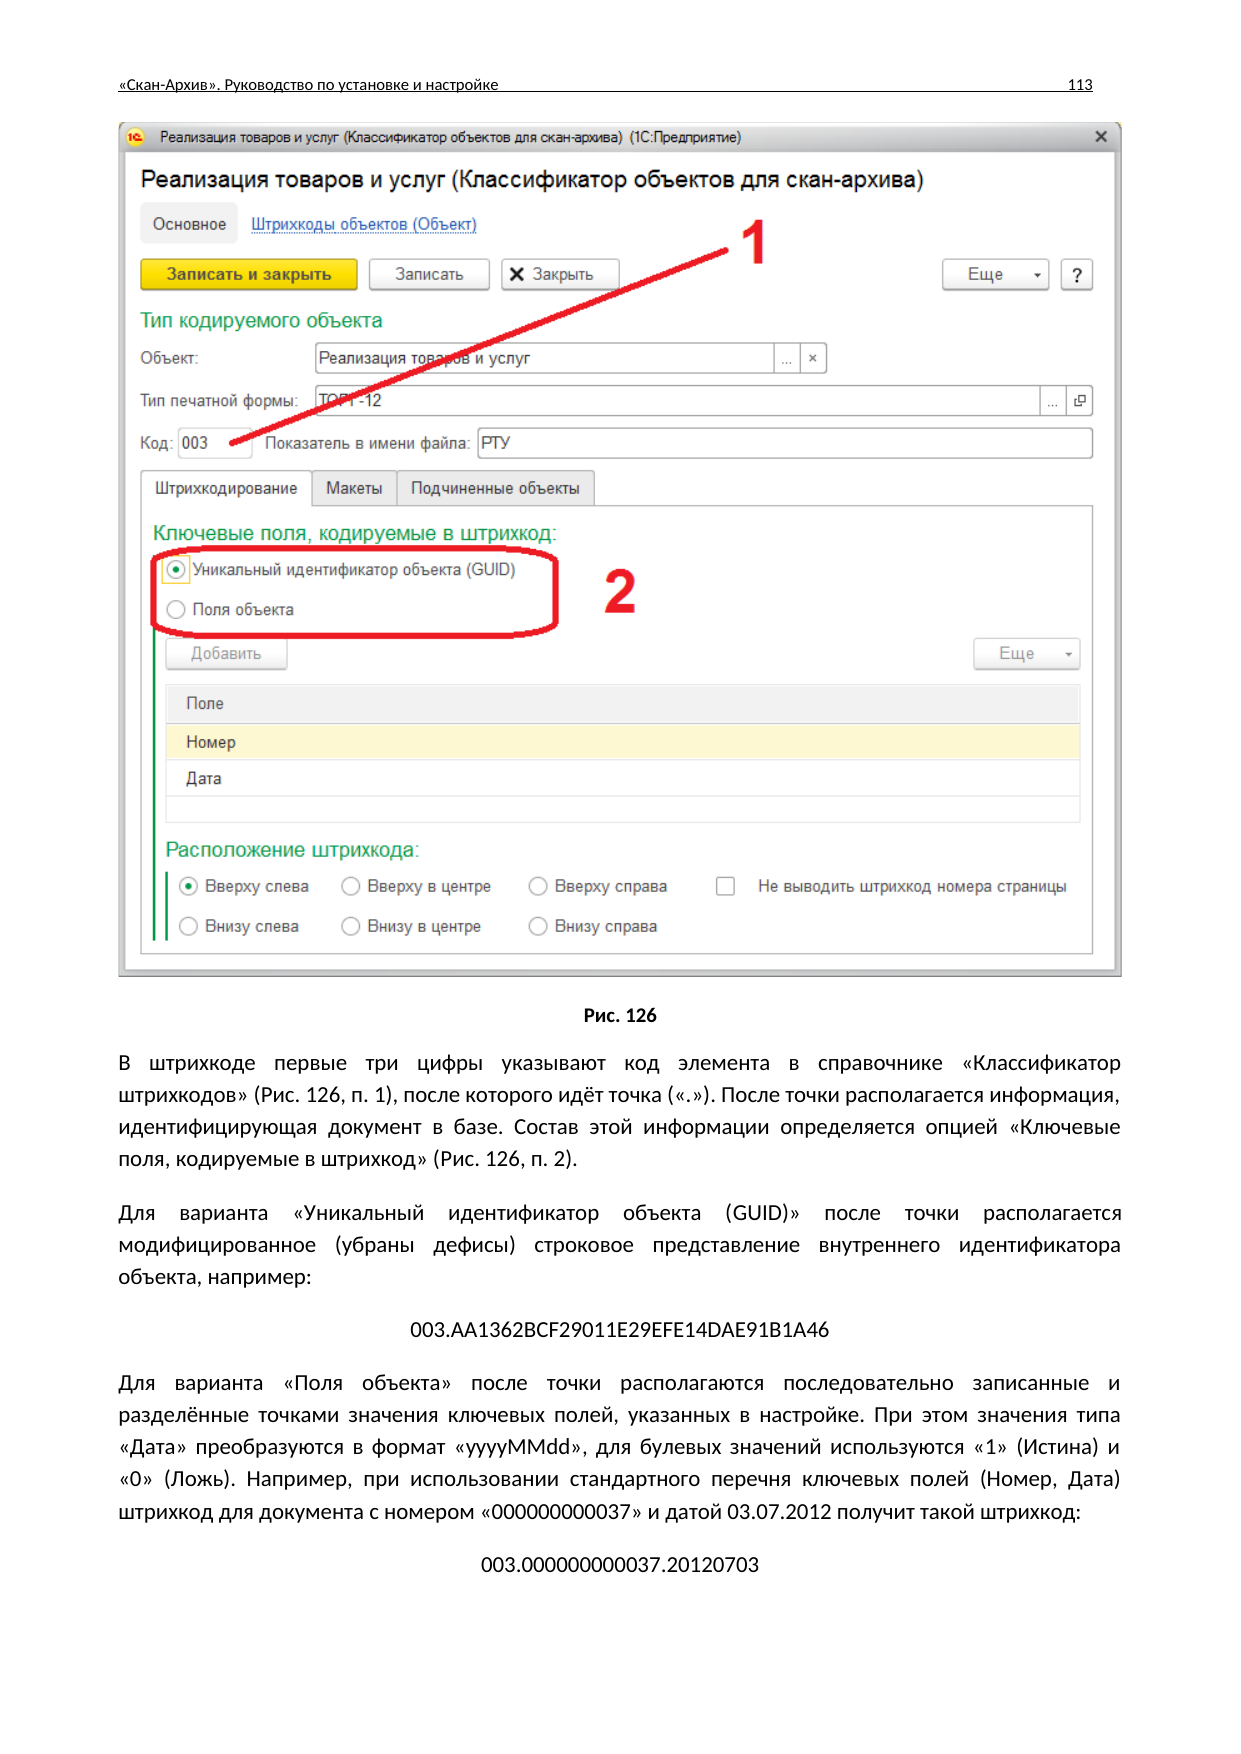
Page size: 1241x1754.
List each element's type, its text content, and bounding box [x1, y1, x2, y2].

text 003.AA1362BCF29011E29EFE14DAE91B1A46 [118, 1315, 1122, 1343]
picture [118, 122, 1122, 977]
text 003.000000000037.20120703 [118, 1550, 1122, 1578]
text Для варианта «Поля объекта» после точки располагаются последовательно записанные и разделённые точками значения ключевых полей, указанных в настройке. При этом значения типа «Дата» преобразуются в формат «yyyyMMdd», для булевых значений используются «1» (Истина) и «0» (Ложь). Например, при использовании стандартного перечня ключевых полей (Номер, Дата) штрихкод для документа с номером «000000000037» и датой 03.07.2012 получит такой штрихкод: [118, 1368, 1122, 1525]
text Для варианта «Уникальный идентификатор объекта (GUID)» после точки располагается модифицированное (убраны дефисы) строковое представление внутреннего идентификатора объекта, например: [118, 1198, 1122, 1290]
text В штрихкоде первые три цифры указывают код элемента в справочнике «Классификатор штрихкодов» (Рис. 126, п. 1), после которого идёт точка («.»). После точки располагается информация, идентифицирующая документ в базе. Состав этой информации определяется опцией «Ключевые поля, кодируемые в штрихкод» (Рис. 126, п. 2). [118, 1048, 1122, 1173]
text Рис. 126 [118, 1002, 1122, 1027]
